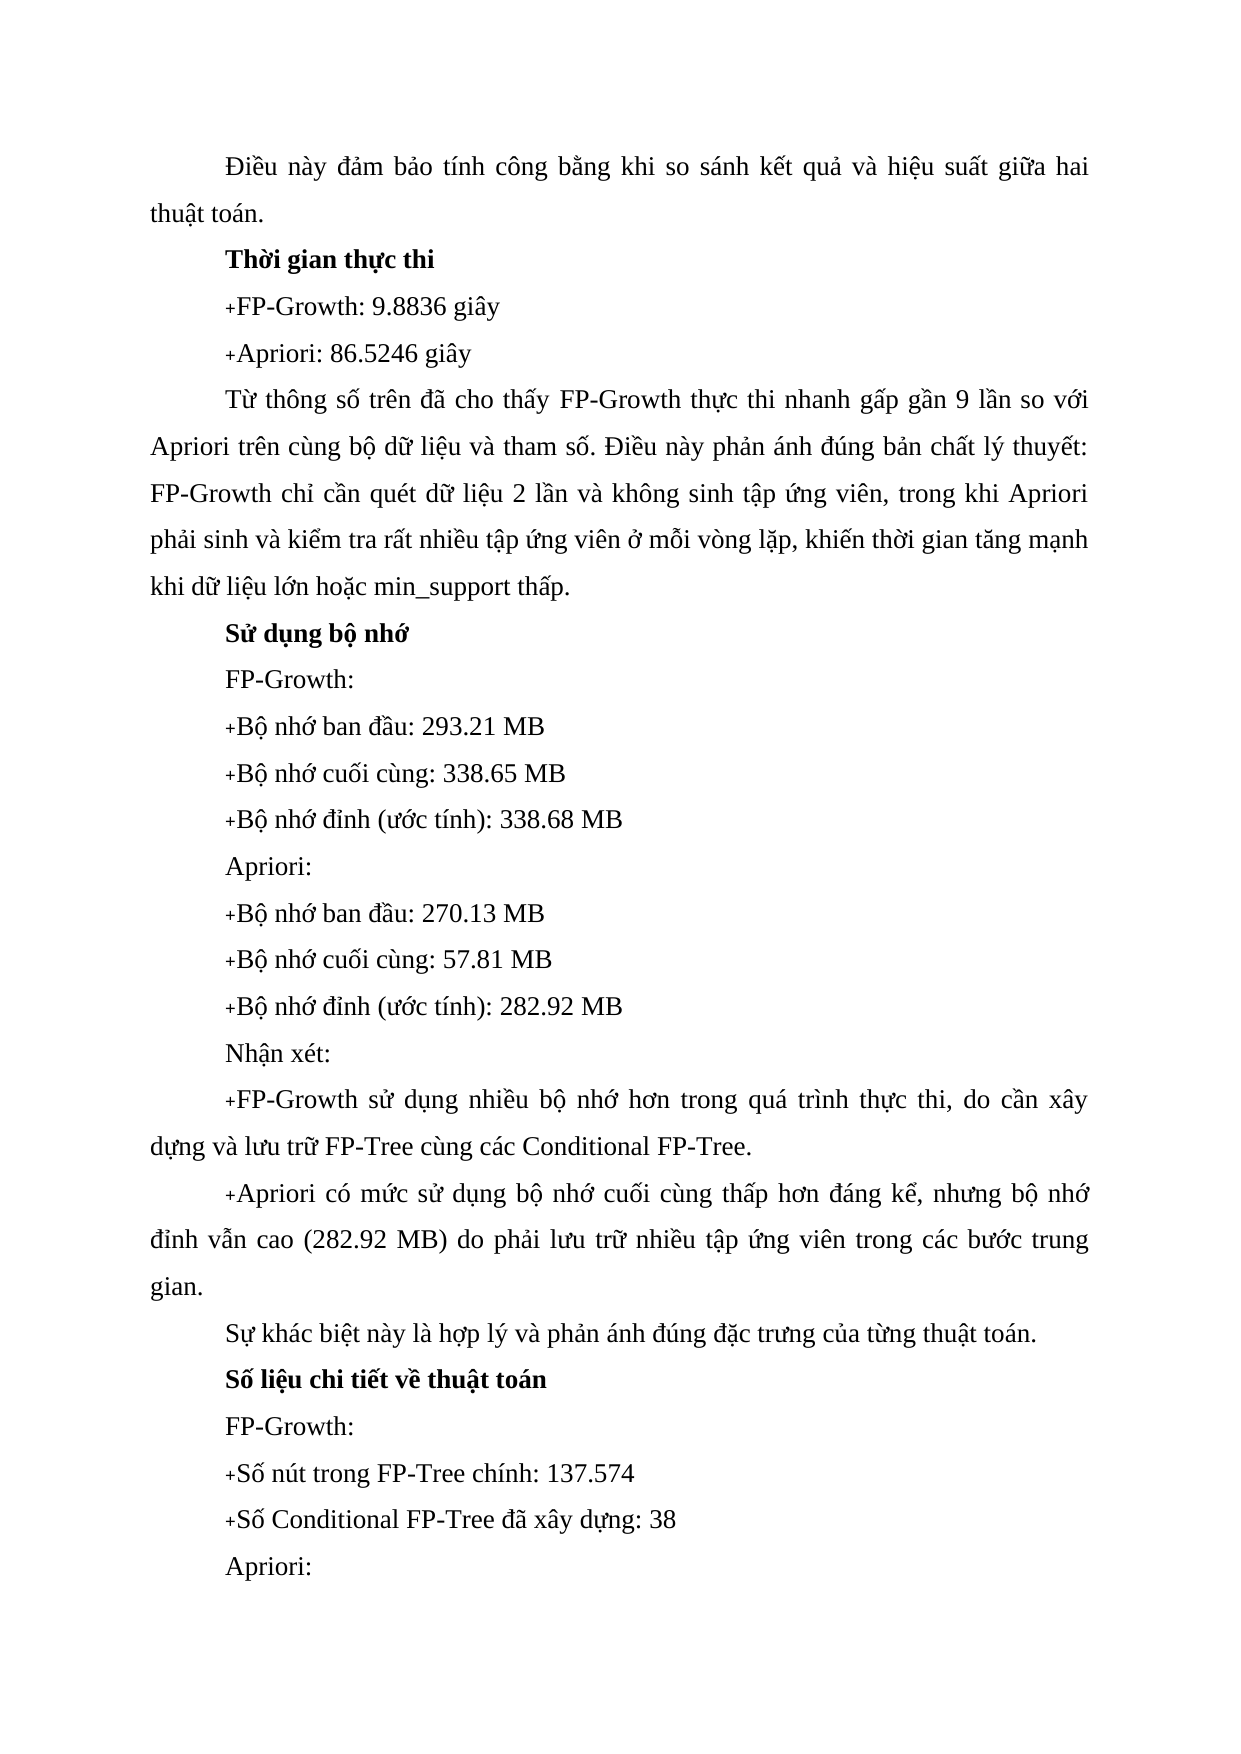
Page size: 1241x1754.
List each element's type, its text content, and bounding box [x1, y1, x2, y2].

text Điều này đảm bảo tính công bằng khi so sánh kết quả và hiệu suất giữa hai thuật toán. [150, 150, 1090, 228]
text Số liệu chi tiết về thuật toán [150, 1363, 1090, 1394]
list FP-Growth: 9.8836 giây [150, 290, 1090, 321]
list Apriori: 86.5246 giây [150, 337, 1090, 368]
list Bộ nhớ cuối cùng: 57.81 MB [150, 943, 1090, 974]
text Apriori: [150, 1550, 1090, 1581]
list FP-Growth sử dụng nhiều bộ nhớ hơn trong quá trình thực thi, do cần xây dựng và lưu trữ FP-Tree cùng các Conditional FP-Tree. [150, 1083, 1090, 1161]
list Bộ nhớ đỉnh (ước tính): 338.68 MB [150, 803, 1090, 834]
text Từ thông số trên đã cho thấy FP-Growth thực thi nhanh gấp gần 9 lần so với Apriori trên cùng bộ dữ liệu và tham số. Điều này phản ánh đúng bản chất lý thuyết: FP-Growth chỉ cần quét dữ liệu 2 lần và không sinh tập ứng viên, trong khi Apriori phải sinh và kiểm tra rất nhiều tập ứng viên ở mỗi vòng lặp, khiến thời gian tăng mạnh khi dữ liệu lớn hoặc min_support thấp. [150, 383, 1090, 601]
text Apriori: [150, 850, 1090, 881]
text Thời gian thực thi [150, 243, 1090, 274]
text Sử dụng bộ nhớ [150, 617, 1090, 648]
list Số nút trong FP-Tree chính: 137.574 [150, 1457, 1090, 1488]
list Số Conditional FP-Tree đã xây dựng: 38 [150, 1503, 1090, 1534]
text Nhận xét: [150, 1037, 1090, 1068]
list Bộ nhớ ban đầu: 293.21 MB [150, 710, 1090, 741]
text FP-Growth: [150, 1410, 1090, 1441]
text Sự khác biệt này là hợp lý và phản ánh đúng đặc trưng của từng thuật toán. [150, 1317, 1090, 1348]
text FP-Growth: [150, 663, 1090, 694]
list Apriori có mức sử dụng bộ nhớ cuối cùng thấp hơn đáng kể, nhưng bộ nhớ đỉnh vẫn cao (282.92 MB) do phải lưu trữ nhiều tập ứng viên trong các bước trung gian. [150, 1177, 1090, 1301]
list Bộ nhớ cuối cùng: 338.65 MB [150, 757, 1090, 788]
list Bộ nhớ ban đầu: 270.13 MB [150, 897, 1090, 928]
list Bộ nhớ đỉnh (ước tính): 282.92 MB [150, 990, 1090, 1021]
